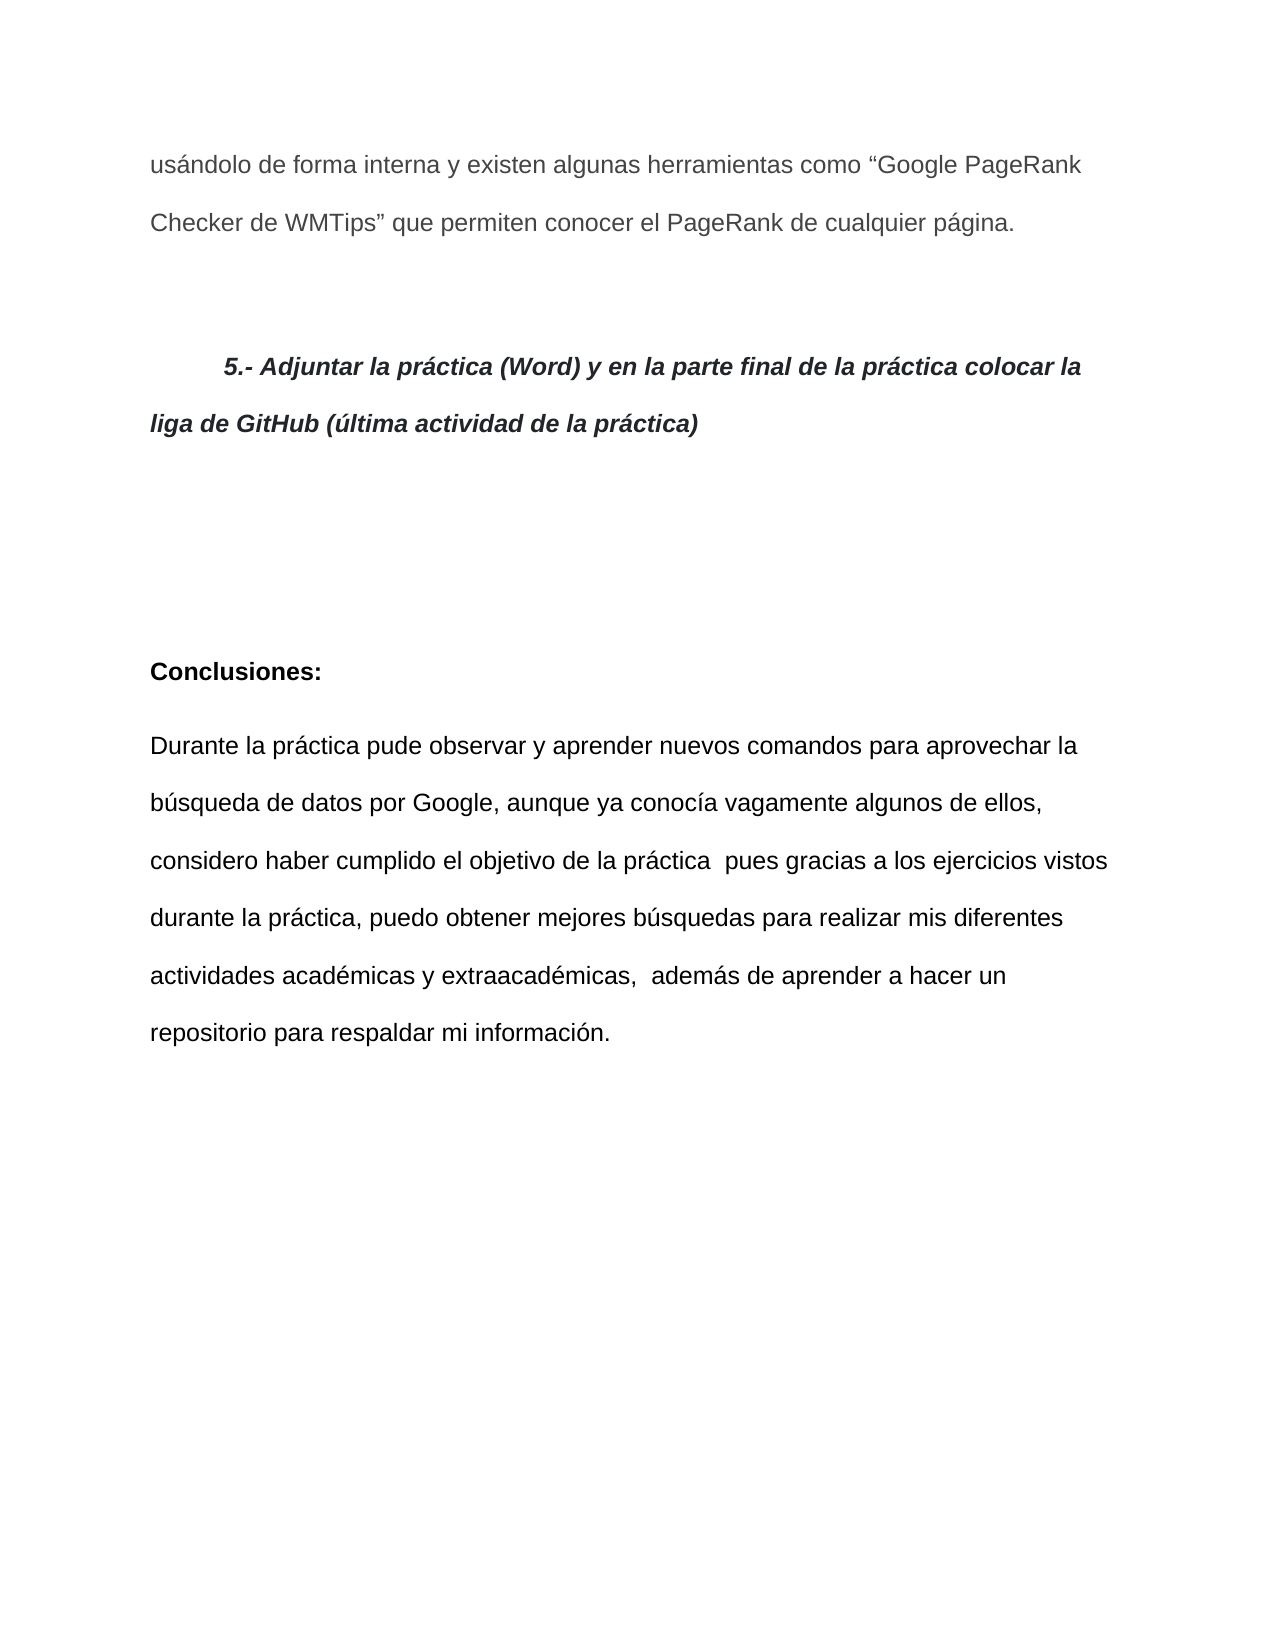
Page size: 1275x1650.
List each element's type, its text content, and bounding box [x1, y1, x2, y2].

text Conclusiones: [150, 657, 1125, 685]
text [150, 150, 1125, 236]
text 5.- Adjuntar la práctica (Word) y en la parte final de la práctica colocar la liga de GitHub (última actividad de la práctica) [150, 352, 1125, 438]
text Durante la práctica pude observar y aprender nuevos comandos para aprovechar la búsqueda de datos por Google, aunque ya conocía vagamente algunos de ellos, considero haber cumplido el objetivo de la práctica pues gracias a los ejercicios vistos durante la práctica, puedo obtener mejores búsquedas para realizar mis diferentes actividades académicas y extraacadémicas, además de aprender a hacer un repositorio para respaldar mi información. [150, 731, 1125, 1047]
